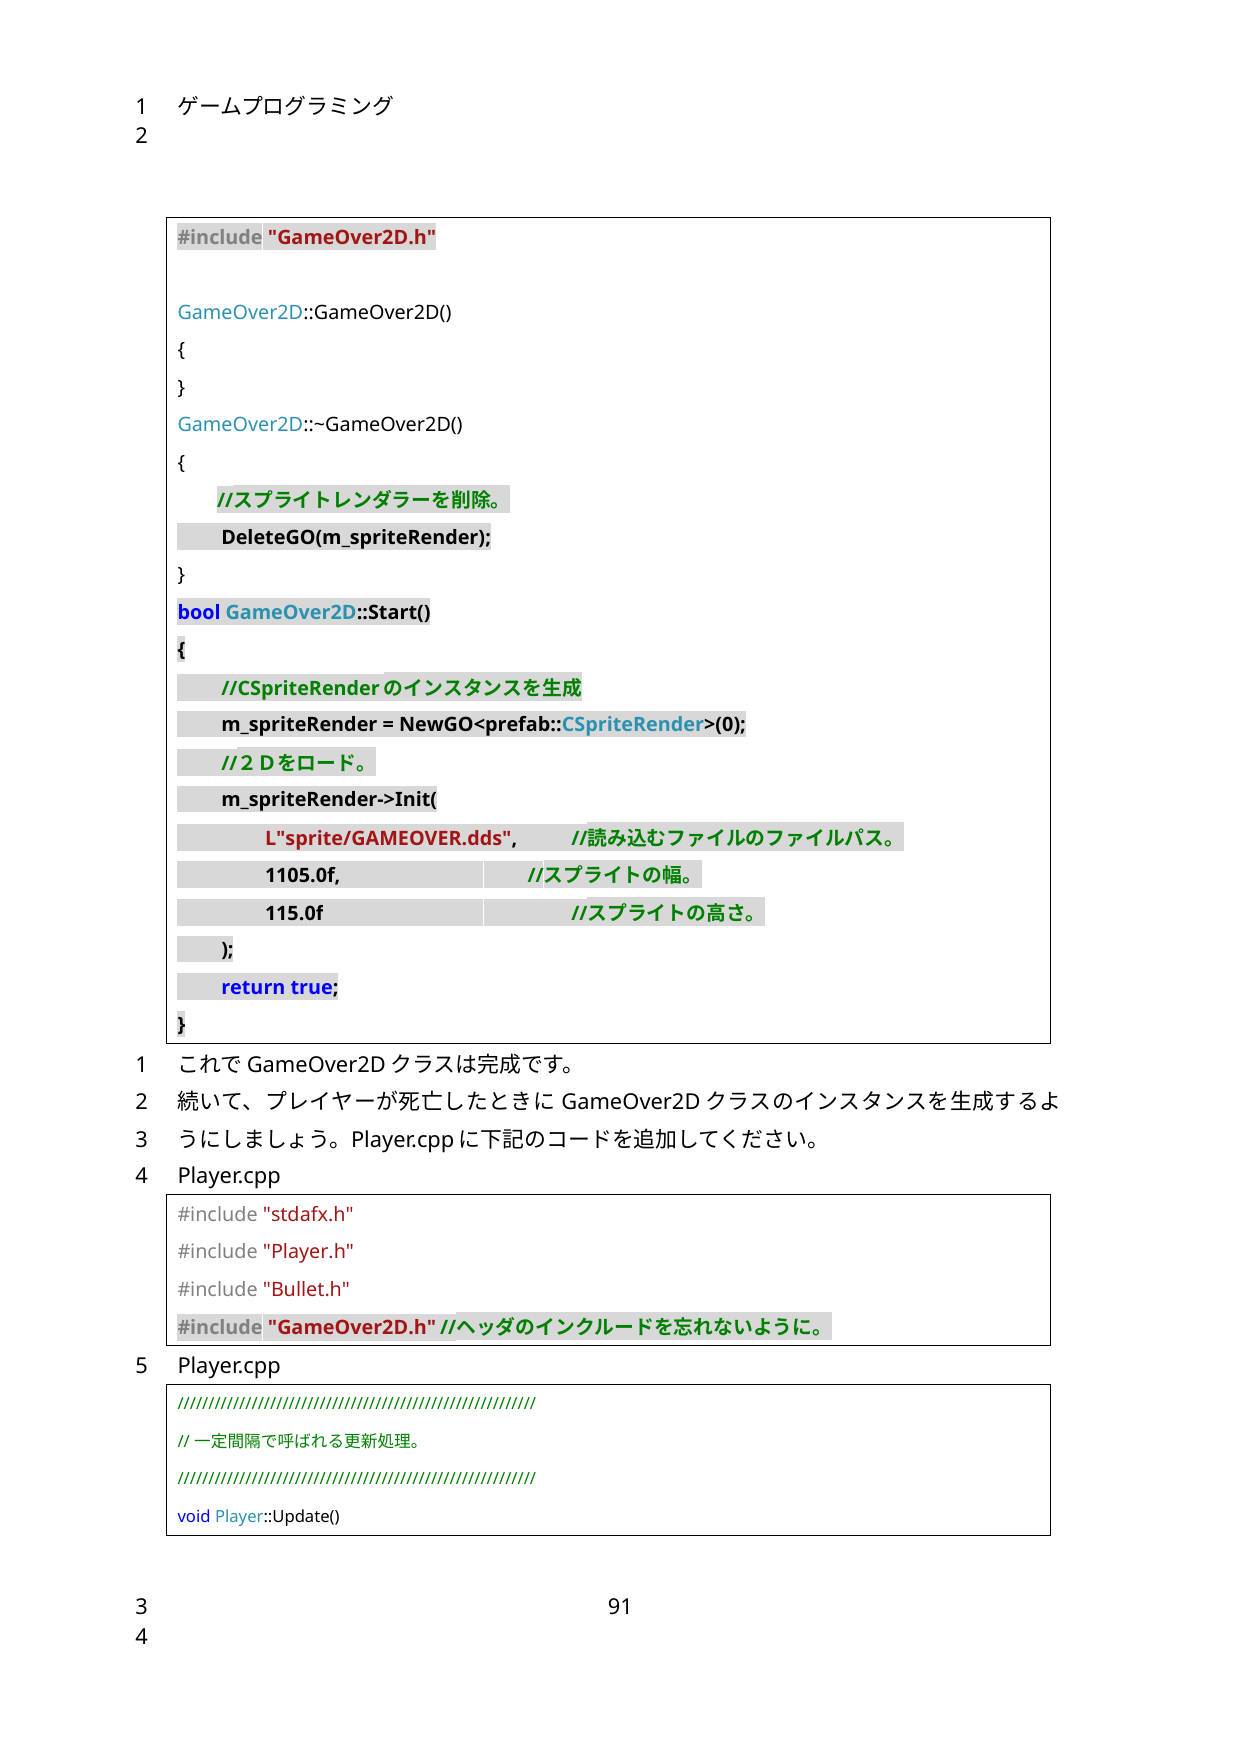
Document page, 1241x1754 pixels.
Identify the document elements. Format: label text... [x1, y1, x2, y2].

text Player.cpp [177, 1346, 1063, 1383]
text Player.cpp [177, 1156, 1063, 1194]
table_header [167, 218, 1050, 1043]
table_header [167, 1385, 1050, 1534]
text 続いて、プレイヤーが死亡したときにGameOver2Dクラスのインスタンスを生成するようにしましょう。Player.cppに下記のコードを追加してください。 [177, 1081, 1063, 1156]
table_header #include "stdafx.h" #include "Player.h" #include "Bullet.h" #include "GameOver2D.h" //ヘッダのインクルードを忘れないように。 [167, 1195, 1050, 1345]
text これでGameOver2Dクラスは完成です。 [177, 1044, 1063, 1081]
